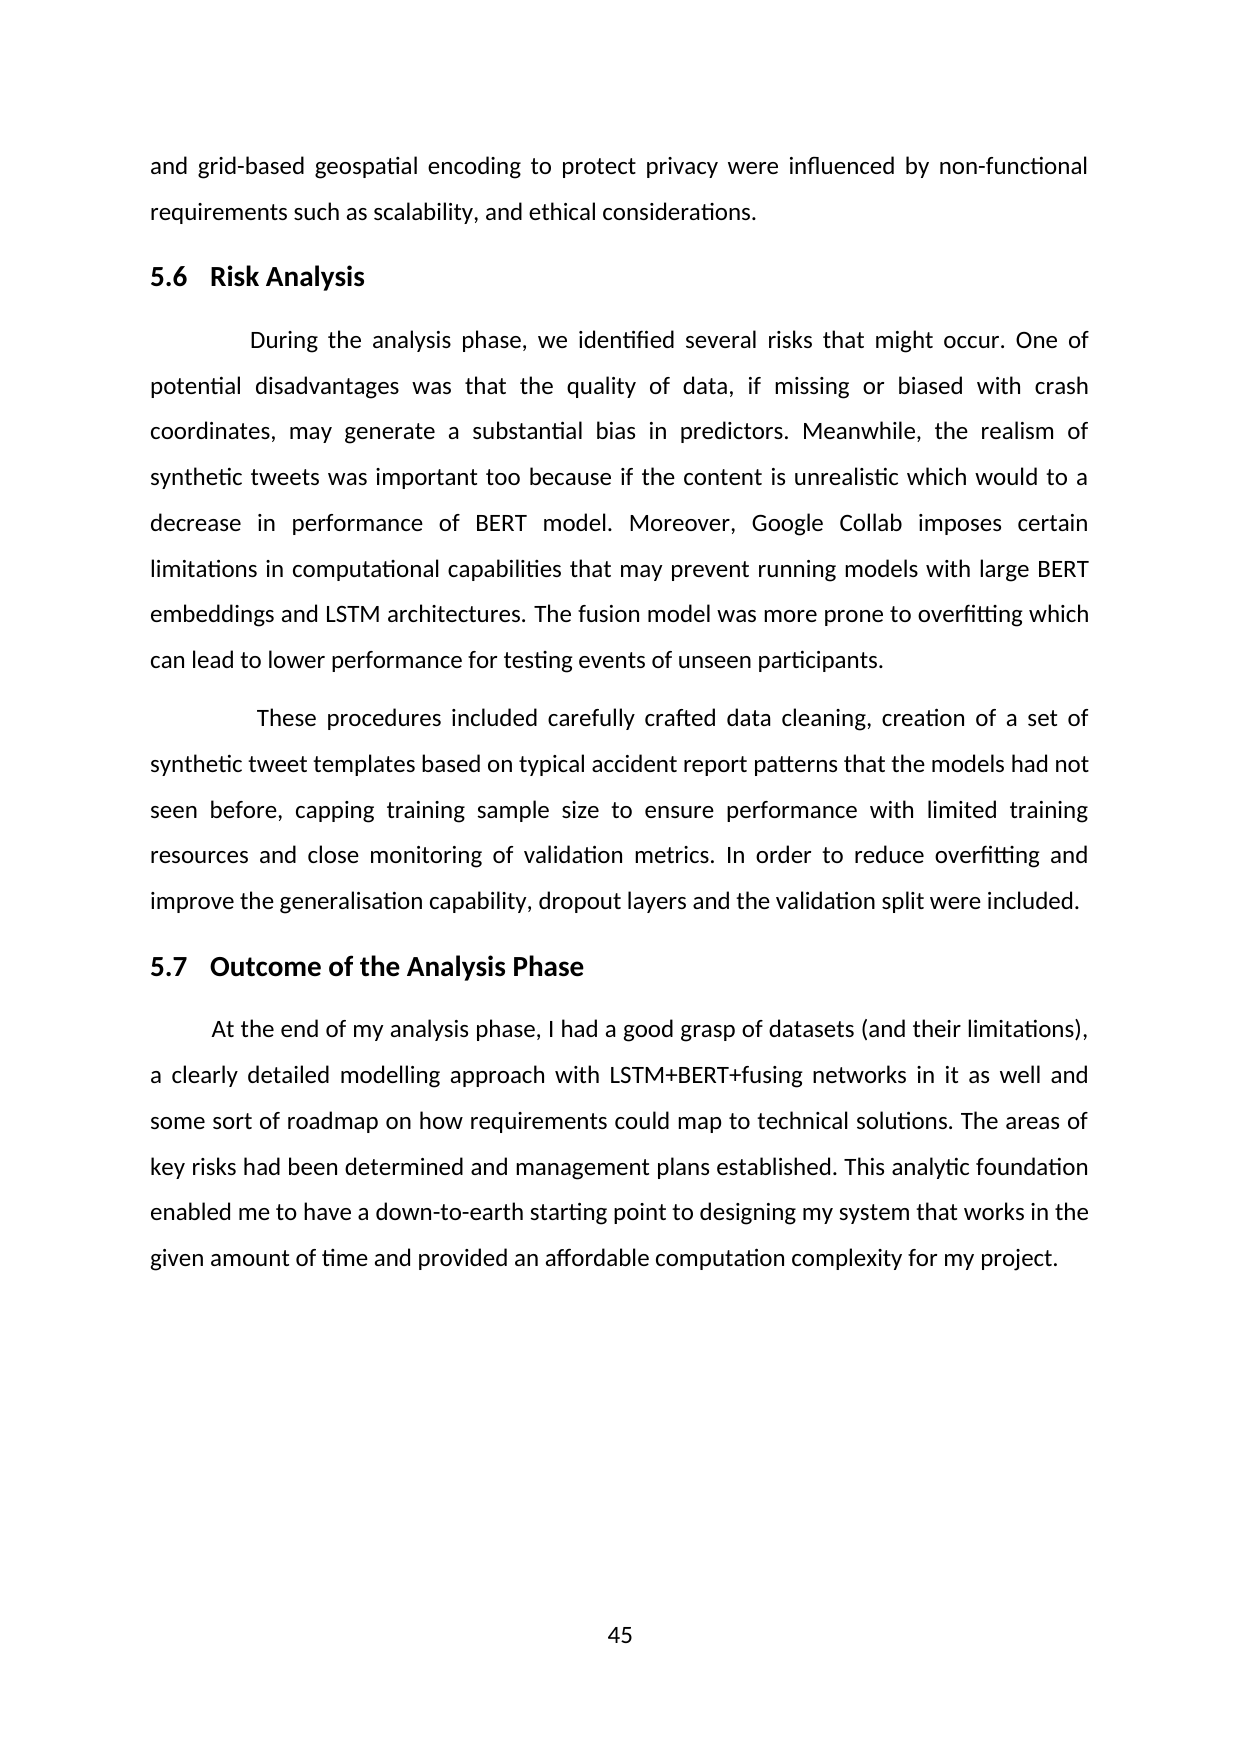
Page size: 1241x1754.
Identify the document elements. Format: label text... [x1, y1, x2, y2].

text During the analysis phase, we identified several risks that might occur. One of potential disadvantages was that the quality of data, if missing or biased with crash coordinates, may generate a substantial bias in predictors. Meanwhile, the realism of synthetic tweets was important too because if the content is unrealistic which would to a decrease in performance of BERT model. Moreover, Google Collab imposes certain limitations in computational capabilities that may prevent running models with large BERT embeddings and LSTM architectures. The fusion model was more prone to overfitting which can lead to lower performance for testing events of unseen participants. [150, 324, 1090, 675]
subtitle Risk Analysis [150, 258, 1090, 294]
text These procedures included carefully crafted data cleaning, creation of a set of synthetic tweet templates based on typical accident report patterns that the models had not seen before, capping training sample size to ensure performance with limited training resources and close monitoring of validation metrics. In order to reduce overfitting and improve the generalisation capability, dropout layers and the validation split were included. [150, 702, 1090, 916]
subtitle Outcome of the Analysis Phase [150, 948, 1090, 983]
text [150, 150, 1090, 226]
text At the end of my analysis phase, I had a good grasp of datasets (and their limitations), a clearly detailed modelling approach with LSTM+BERT+fusing networks in it as well and some sort of roadmap on how requirements could map to technical solutions. The areas of key risks had been determined and management plans established. This analytic foundation enabled me to have a down-to-earth starting point to designing my system that works in the given amount of time and provided an affordable computation complexity for my project. [150, 1014, 1090, 1273]
